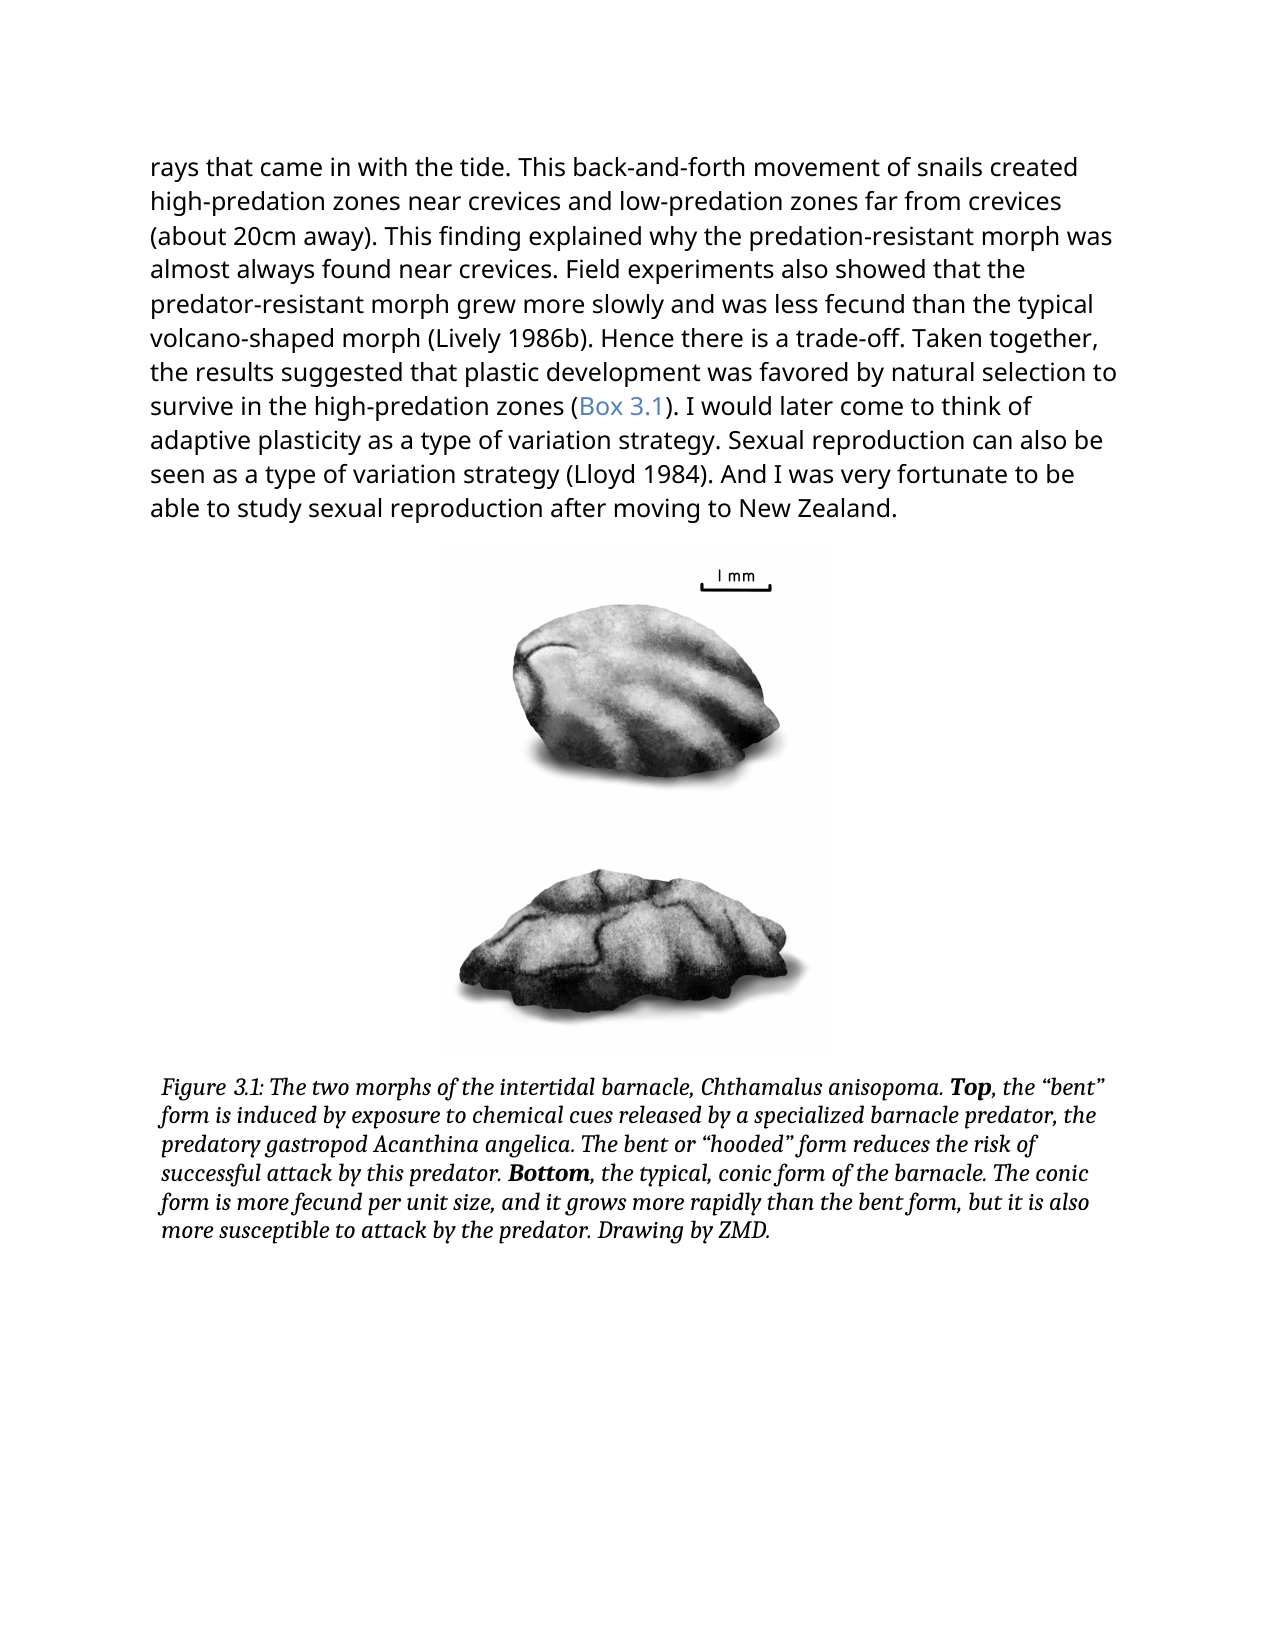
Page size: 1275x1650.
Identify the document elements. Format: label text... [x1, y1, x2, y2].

picture [442, 547, 833, 1052]
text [150, 150, 1125, 525]
table_header Figure 3.1: The two morphs of the intertidal barnacle, Chthamalus anisopoma. Top, the “bent” form is induced by exposure to chemical cues released by a specialized barnacle predator, the predatory gastropod Acanthina angelica. The bent or “hooded” form reduces the risk of successful attack by this predator. Bottom, the typical, conic form of the barnacle. The conic form is more fecund per unit size, and it grows more rapidly than the bent form, but it is also more susceptible to attack by the predator. Drawing by ZMD. [150, 544, 1125, 1258]
